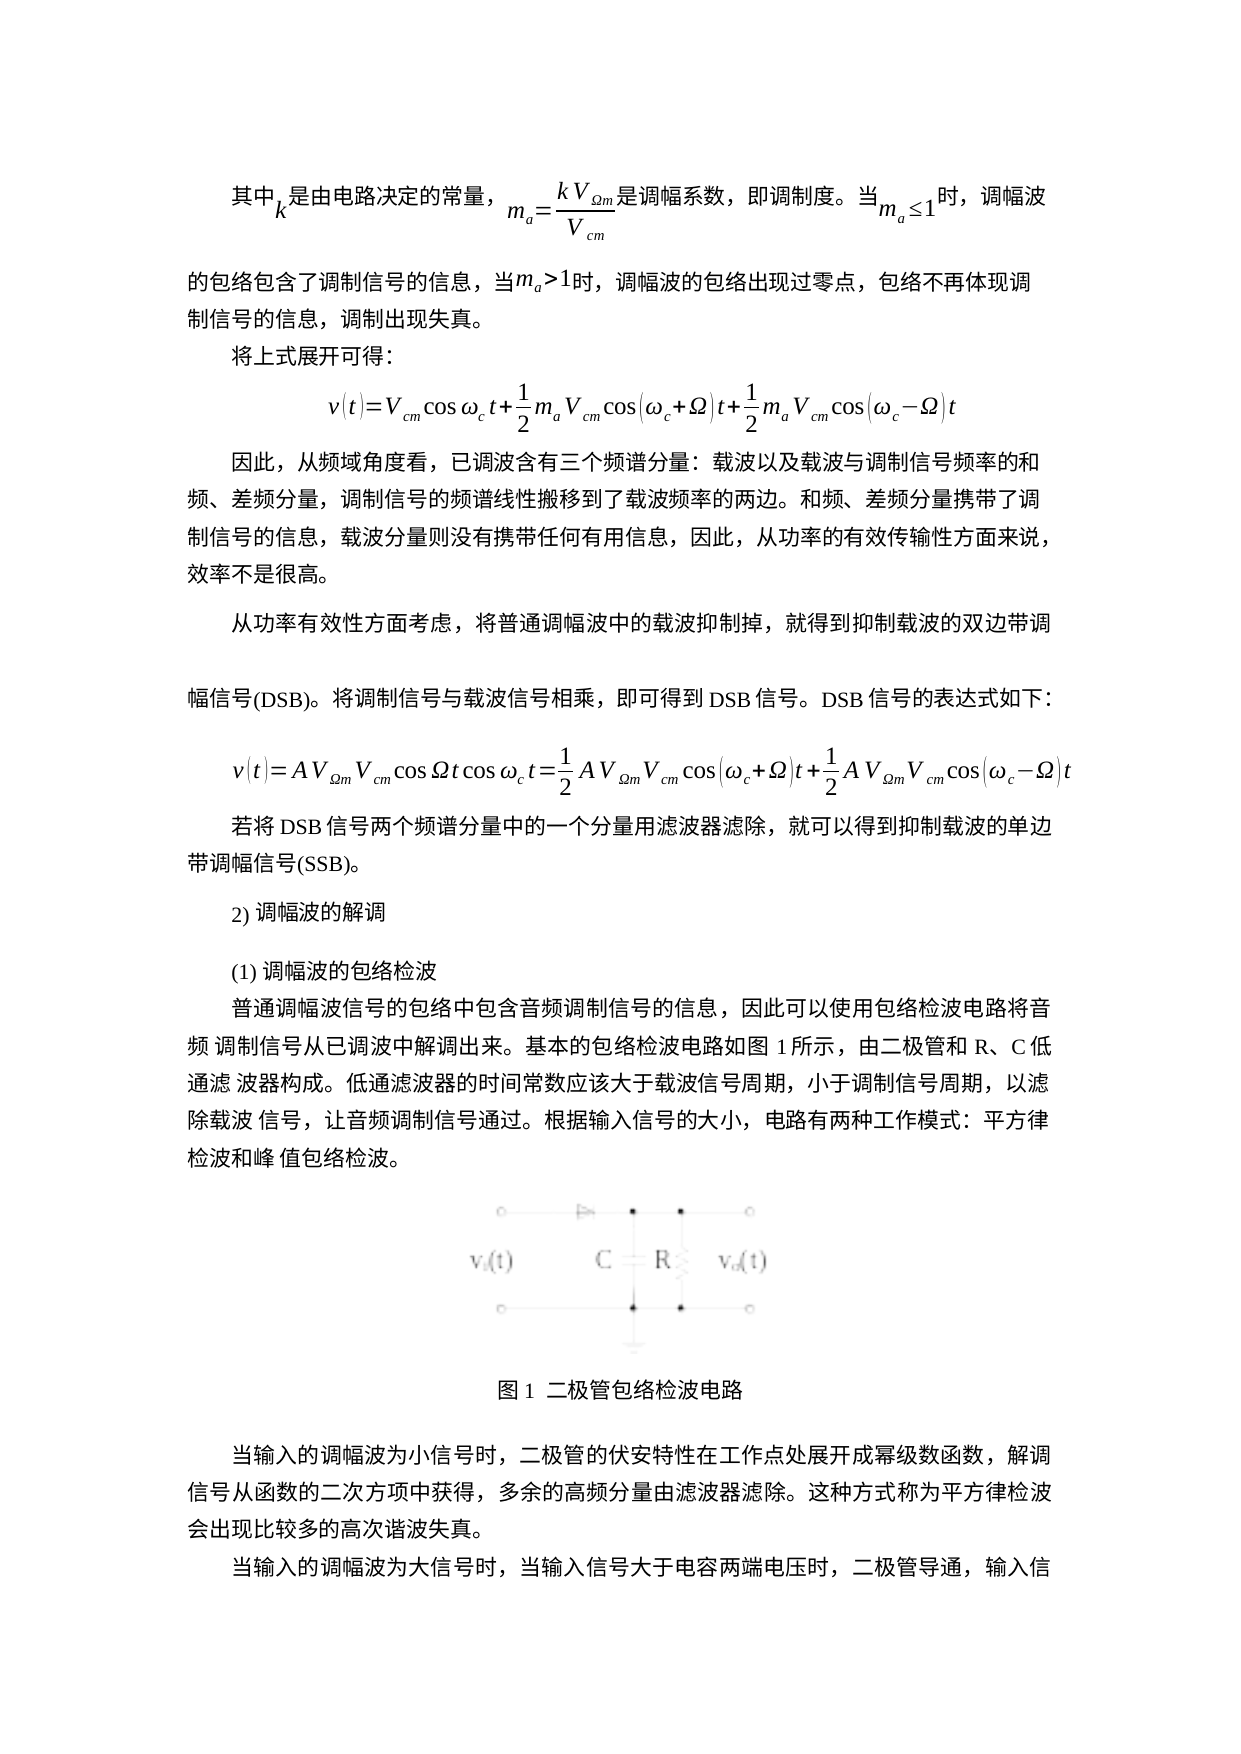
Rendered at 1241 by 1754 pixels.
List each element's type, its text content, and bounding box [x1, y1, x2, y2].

text 因此，从频域角度看，已调波含有三个频谱分量：载波以及载波与调制信号频率的和频、差频分量，调制信号的频谱线性搬移到了载波频率的两边。和频、差频分量携带了调制信号的信息，载波分量则没有携带任何有用信息，因此，从功率的有效传输性方面来说，效率不是很高。 [187, 445, 1053, 589]
text 从功率有效性方面考虑，将普通调幅波中的载波抑制掉，就得到抑制载波的双边带调幅信号(DSB)。将调制信号与载波信号相乘，即可得到DSB信号。DSB信号的表达式如下： [187, 594, 1053, 733]
text (1) 调幅波的包络检波 [187, 954, 1053, 986]
text 其中是由电路决定的常量，是调幅系数，即调制度。当时，调幅波的包络包含了调制信号的信息，当时，调幅波的包络出现过零点，包络不再体现调制信号的信息，调制出现失真。 [187, 162, 1053, 334]
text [187, 1549, 1053, 1582]
text 图1 二极管包络检波电路 [187, 1372, 1053, 1405]
text 当输入的调幅波为小信号时，二极管的伏安特性在工作点处展开成幂级数函数，解调信号从函数的二次方项中获得，多余的高频分量由滤波器滤除。这种方式称为平方律检波，会出现比较多的高次谐波失真。 [187, 1437, 1053, 1544]
text 将上式展开可得： [187, 339, 1053, 371]
text 若将DSB信号两个频谱分量中的一个分量用滤波器滤除，就可以得到抑制载波的单边带调幅信号(SSB)。 [187, 808, 1053, 878]
text 普通调幅波信号的包络中包含音频调制信号的信息，因此可以使用包络检波电路将音频 调制信号从已调波中解调出来。基本的包络检波电路如图1所示，由二极管和R、C低通滤 波器构成。低通滤波器的时间常数应该大于载波信号周期，小于调制信号周期，以滤除载波 信号，让音频调制信号通过。根据输入信号的大小，电路有两种工作模式：平方律检波和峰 值包络检波。 [187, 991, 1053, 1173]
text 2) 调幅波的解调 [187, 883, 1053, 948]
